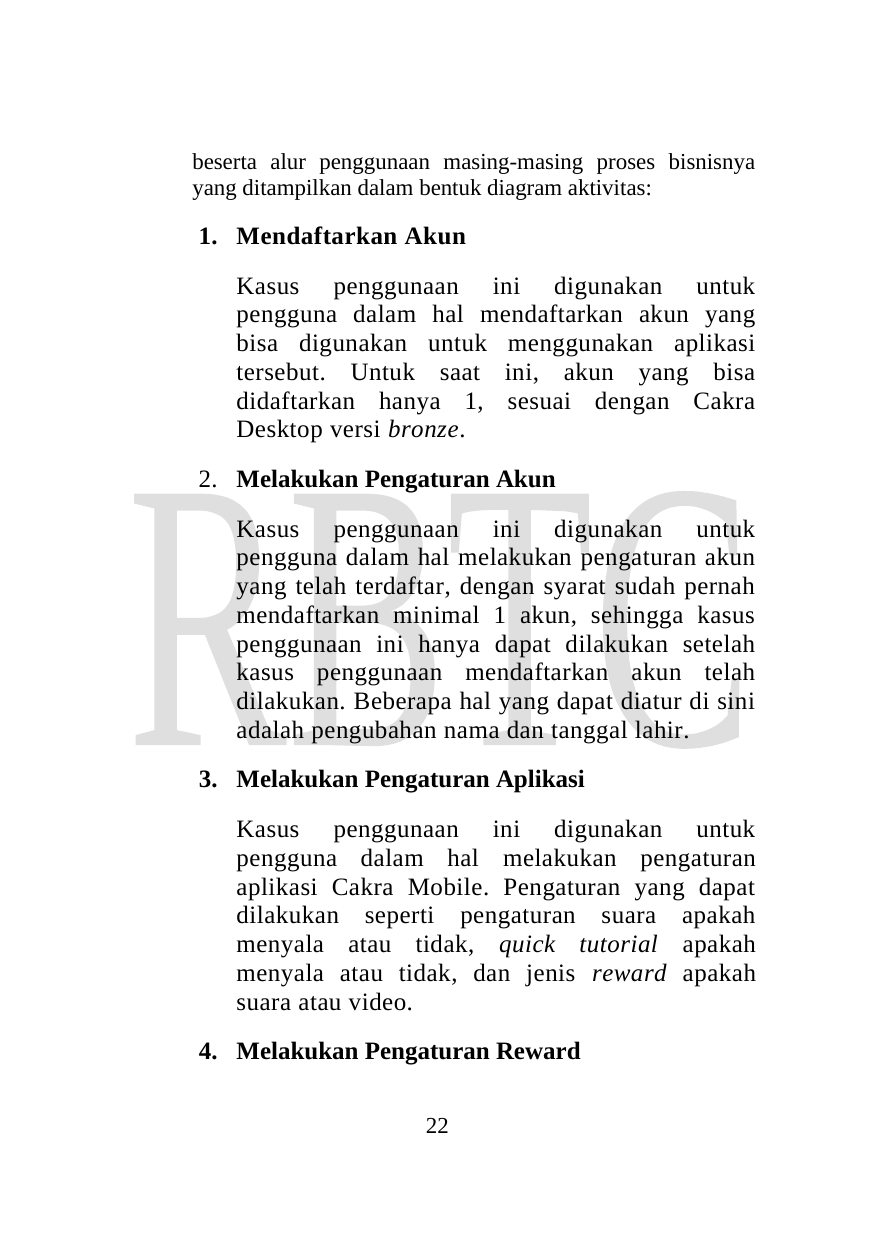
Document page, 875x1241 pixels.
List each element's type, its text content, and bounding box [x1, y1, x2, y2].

subtitle Melakukan Pengaturan Reward [217, 1036, 756, 1065]
subtitle Kasus penggunaan ini digunakan untuk pengguna dalam hal melakukan pengaturan aplikasi Cakra Mobile. Pengaturan yang dapat dilakukan seperti pengaturan suara apakah menyala atau tidak, quick tutorial apakah menyala atau tidak, dan jenis reward apakah suara atau video. [236, 814, 756, 1015]
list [192, 148, 756, 200]
subtitle Melakukan Pengaturan Aplikasi [217, 764, 756, 793]
subtitle Melakukan Pengaturan Akun [217, 464, 756, 493]
subtitle Kasus penggunaan ini digunakan untuk pengguna dalam hal melakukan pengaturan akun yang telah terdaftar, dengan syarat sudah pernah mendaftarkan minimal 1 akun, sehingga kasus penggunaan ini hanya dapat dilakukan setelah kasus penggunaan mendaftarkan akun telah dilakukan. Beberapa hal yang dapat diatur di sini adalah pengubahan nama dan tanggal lahir. [236, 514, 756, 744]
subtitle Kasus penggunaan ini digunakan untuk pengguna dalam hal mendaftarkan akun yang bisa digunakan untuk menggunakan aplikasi tersebut. Untuk saat ini, akun yang bisa didaftarkan hanya 1, sesuai dengan Cakra Desktop versi bronze. [236, 271, 756, 443]
subtitle Mendaftarkan Akun [217, 221, 756, 250]
